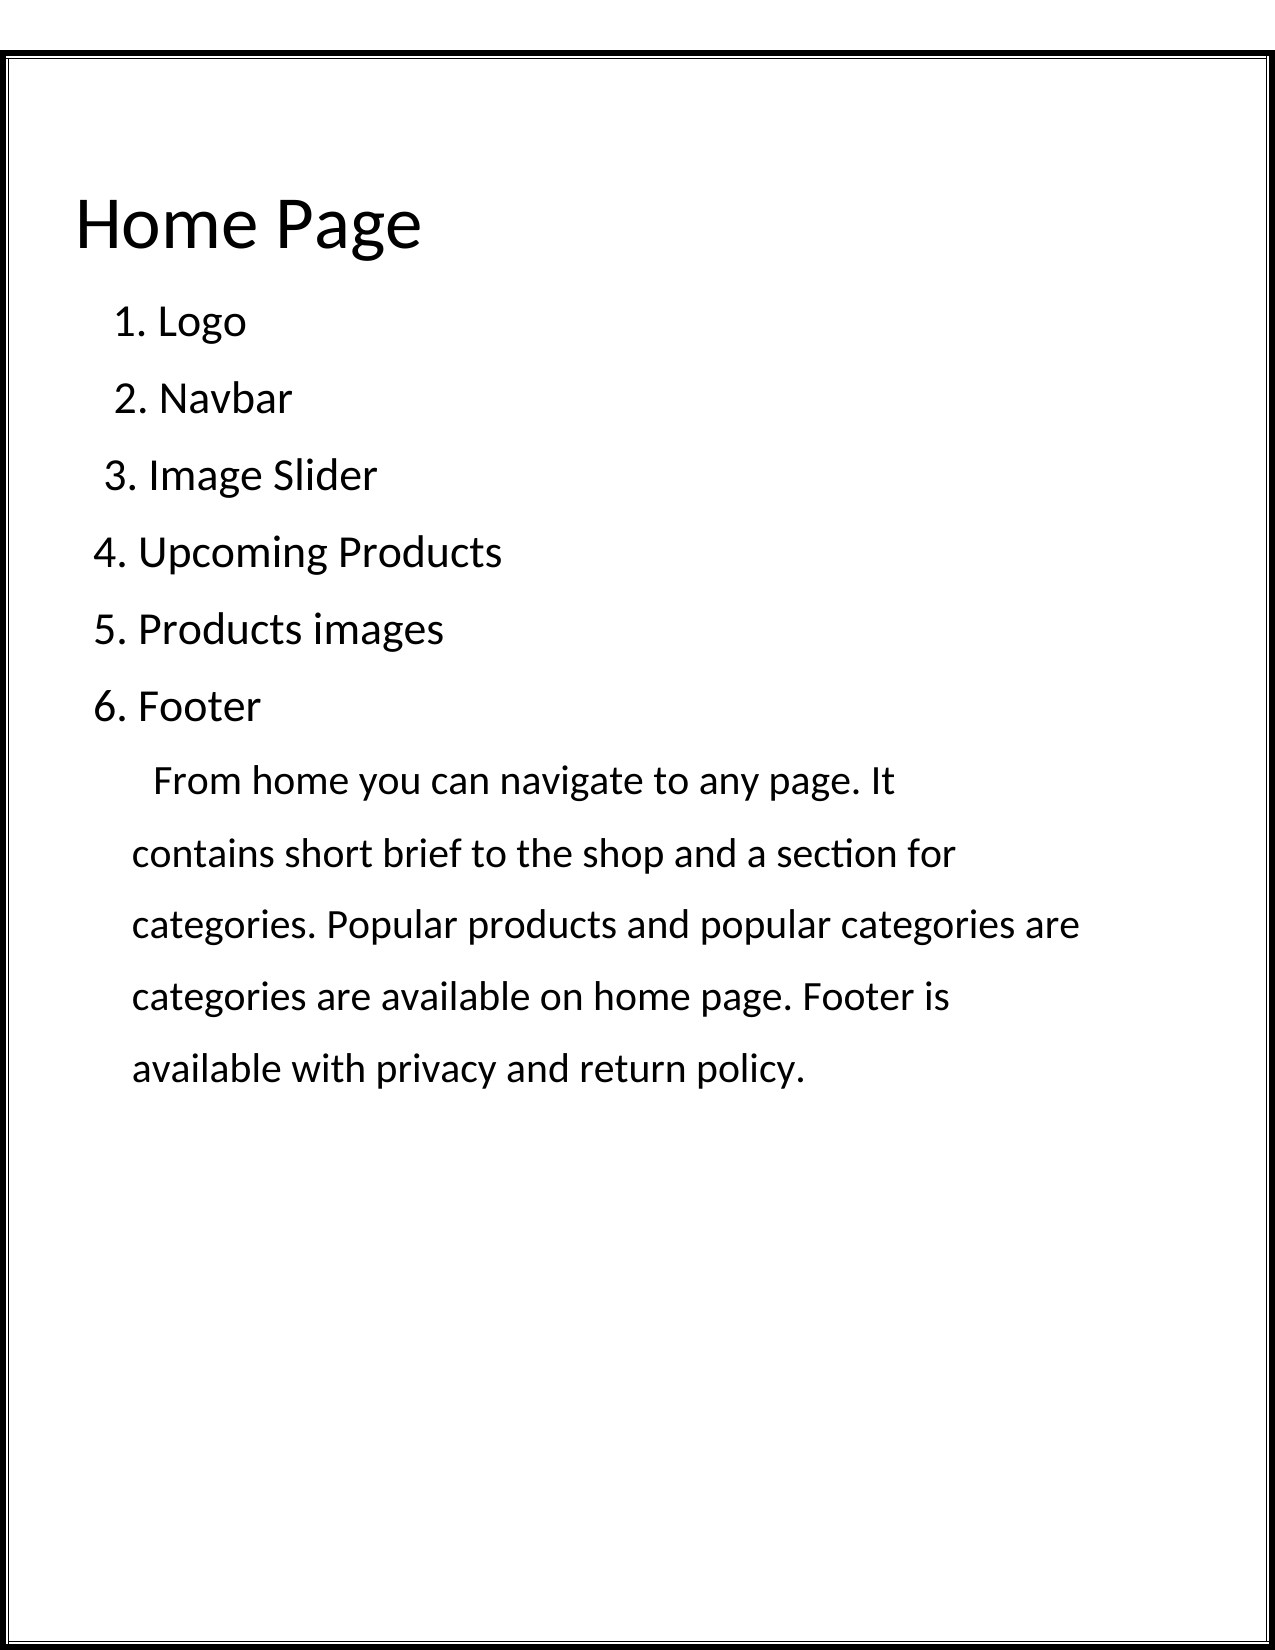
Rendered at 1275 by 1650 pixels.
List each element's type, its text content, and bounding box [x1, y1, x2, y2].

text 1. Logo [9, 292, 1266, 347]
text contains short brief to the shop and a section for [9, 827, 1266, 878]
text From home you can navigate to any page. It [9, 754, 1266, 805]
text 5. Products images [9, 600, 1266, 656]
text Home Page [9, 176, 1266, 268]
text categories are available on home page. Footer is [9, 970, 1266, 1021]
text 4. Upcoming Products [9, 523, 1266, 579]
text 6. Footer [9, 677, 1266, 733]
text 3. Image Slider [9, 446, 1266, 502]
text categories. Popular products and popular categories are [9, 898, 1266, 949]
text 2. Navbar [9, 369, 1266, 425]
text available with privacy and return policy. [9, 1042, 1266, 1092]
